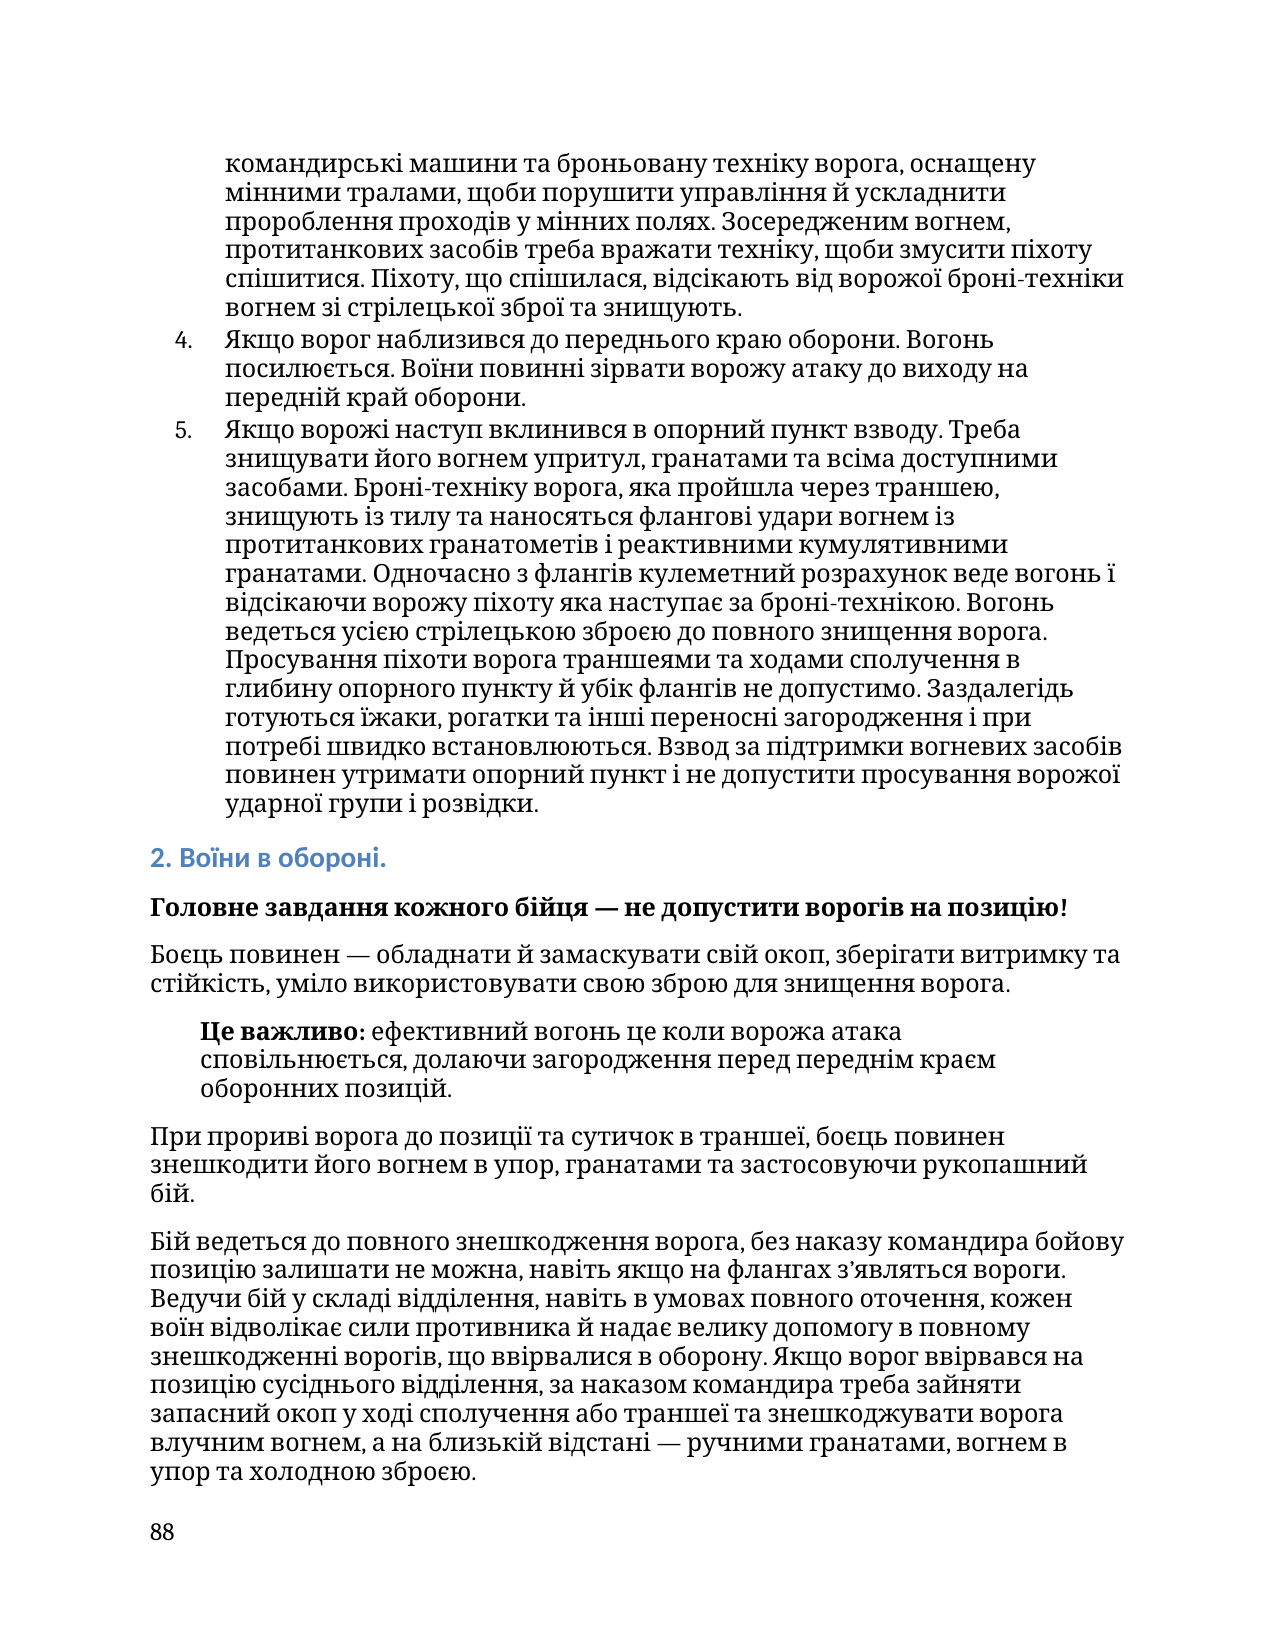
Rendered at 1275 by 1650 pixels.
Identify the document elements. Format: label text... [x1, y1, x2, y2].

subtitle 2. Воїни в обороні. [150, 839, 1125, 875]
text При прориві ворога до позиції та сутичок в траншеї, боєць повинен знешкодити його вогнем в упор, гранатами та застосовуючи рукопашний бій. [150, 1123, 1125, 1209]
text Бій ведеться до повного знешкодження ворога, без наказу командира бойову позицію залишати не можна, навіть якщо на флангах з’являться вороги. Ведучи бій у складі відділення, навіть в умовах повного оточення, кожен воїн відволікає сили противника й надає велику допомогу в повному знешкодженні ворогів, що ввірвалися в оборону. Якщо ворог ввірвався на позицію сусіднього відділення, за наказом командира треба зайняти запасний окоп у ході сполучення або траншеї та знешкоджувати ворога влучним вогнем, а на близькій відстані — ручними гранатами, вогнем в упор та холодною зброєю. [150, 1228, 1125, 1486]
list Якщо ворог наблизився до переднього краю оборони. Вогонь посилюється. Воїни повинні зірвати ворожу атаку до виходу на передній край оборони. [175, 326, 1125, 412]
text Це важливо: ефективний вогонь це коли ворожа атака сповільнюється, долаючи загородження перед переднім краєм оборонних позицій. [200, 1018, 1075, 1104]
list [175, 150, 1125, 322]
list Якщо ворожі наступ вклинився в опорний пункт взводу. Треба знищувати його вогнем упритул, гранатами та всіма доступними засобами. Броні-техніку ворога, яка пройшла через траншею, знищують із тилу та наносяться флангові удари вогнем із протитанкових гранатометів і реактивними кумулятивними гранатами. Одночасно з флангів кулеметний розрахунок веде вогонь ї відсікаючи ворожу піхоту яка наступає за броні-технікою. Вогонь ведеться усією стрілецькою зброєю до повного знищення ворога. Просування піхоти ворога траншеями та ходами сполучення в глибину опорного пункту й убік флангів не допустимо. Заздалегідь готуються їжаки, рогатки та інші переносні загородження і при потребі швидко встановлюються. Взвод за підтримки вогневих засобів повинен утримати опорний пункт і не допустити просування ворожої ударної групи і розвідки. [175, 416, 1125, 819]
text Боєць повинен — обладнати й замаскувати свій окоп, зберігати витримку та стійкість, уміло використовувати свою зброю для знищення ворога. [150, 941, 1125, 999]
text Головне завдання кожного бійця — не допустити ворогів на позицію! [150, 894, 1125, 923]
